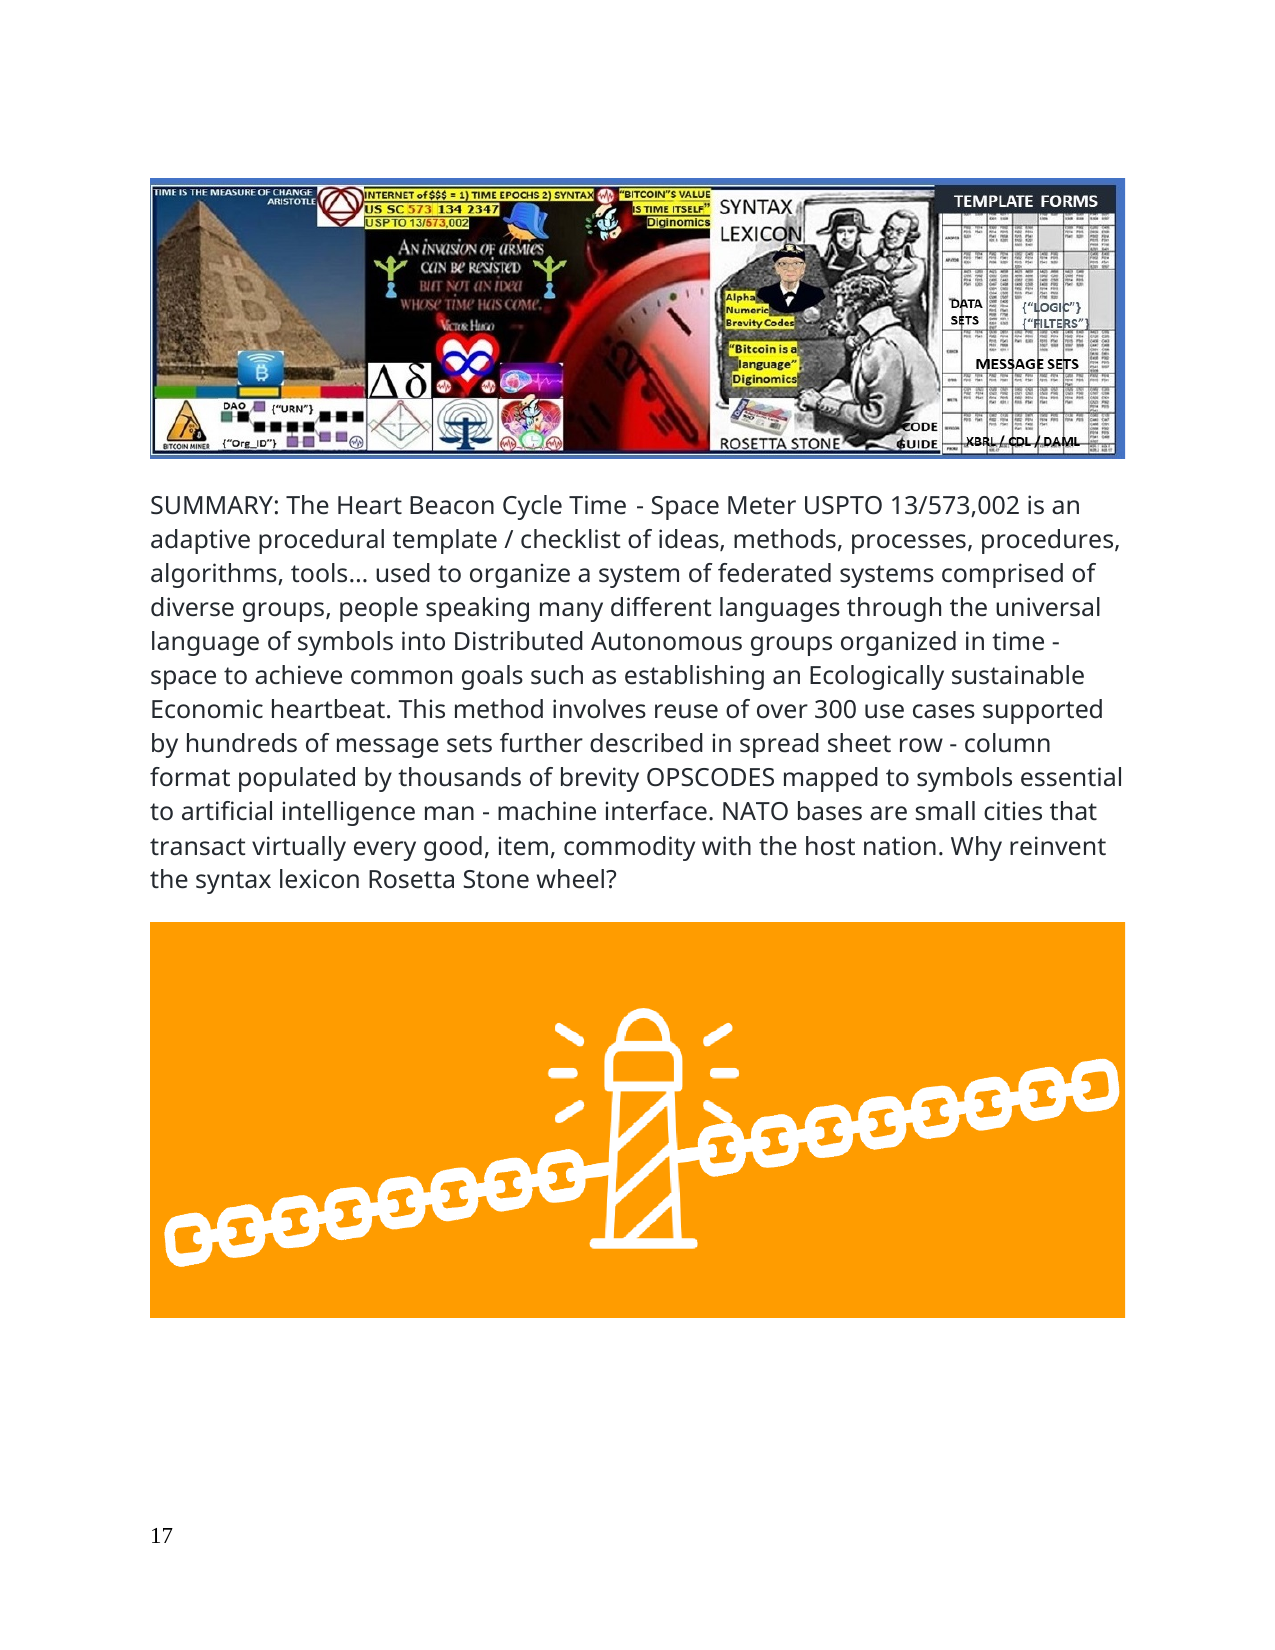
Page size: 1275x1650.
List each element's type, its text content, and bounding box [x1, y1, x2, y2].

picture [150, 921, 1125, 1318]
text SUMMARY: The Heart Beacon Cycle Time - Space Meter USPTO 13/573,002 is an adaptive procedural template / checklist of ideas, methods, processes, procedures, algorithms, tools… used to organize a system of federated systems comprised of diverse groups, people speaking many different languages through the universal language of symbols into Distributed Autonomous groups organized in time - space to achieve common goals such as establishing an Ecologically sustainable Economic heartbeat. This method involves reuse of over 300 use cases supported by hundreds of message sets further described in spread sheet row - column format populated by thousands of brevity OPSCODES mapped to symbols essential to artificial intelligence man - machine interface. NATO bases are small cities that transact virtually every good, item, commodity with the host nation. Why reinvent the syntax lexicon Rosetta Stone wheel? [150, 487, 1125, 896]
